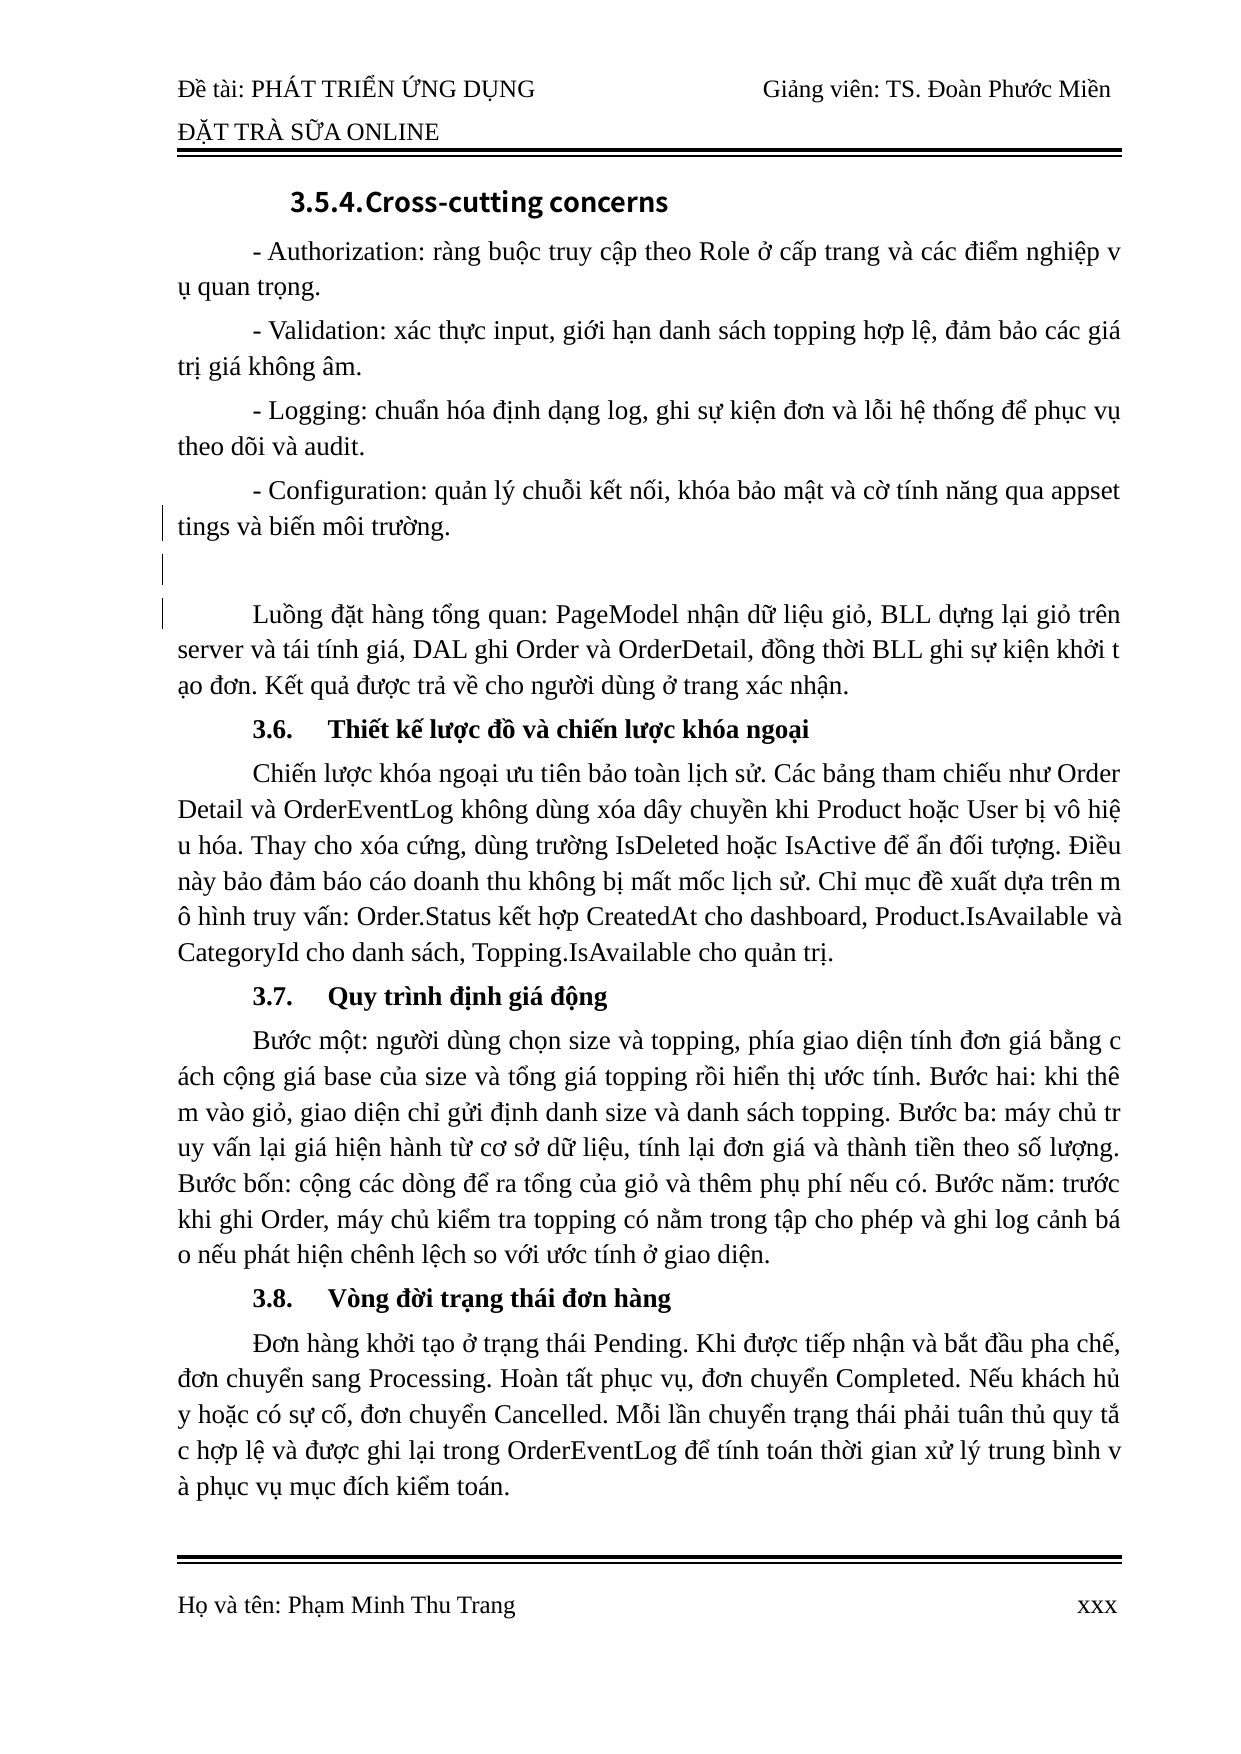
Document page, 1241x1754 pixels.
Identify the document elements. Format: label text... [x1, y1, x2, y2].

text - Validation: xác thực input, giới hạn danh sách topping hợp lệ, đảm bảo các giá trị giá không âm. [177, 314, 1122, 381]
text - Configuration: quản lý chuỗi kết nối, khóa bảo mật và cờ tính năng qua appsettings và biến môi trường. [177, 474, 1122, 541]
text Luồng đặt hàng tổng quan: PageModel nhận dữ liệu giỏ, BLL dựng lại giỏ trên server và tái tính giá, DAL ghi Order và OrderDetail, đồng thời BLL ghi sự kiện khởi tạo đơn. Kết quả được trả về cho người dùng ở trang xác nhận. [177, 598, 1122, 700]
list Thiết kế lược đồ và chiến lược khóa ngoại [252, 713, 1122, 744]
text Chiến lược khóa ngoại ưu tiên bảo toàn lịch sử. Các bảng tham chiếu như OrderDetail và OrderEventLog không dùng xóa dây chuyền khi Product hoặc User bị vô hiệu hóa. Thay cho xóa cứng, dùng trường IsDeleted hoặc IsActive để ẩn đối tượng. Điều này bảo đảm báo cáo doanh thu không bị mất mốc lịch sử. Chỉ mục đề xuất dựa trên mô hình truy vấn: Order.Status kết hợp CreatedAt cho dashboard, Product.IsAvailable và CategoryId cho danh sách, Topping.IsAvailable cho quản trị. [177, 757, 1122, 967]
text Đơn hàng khởi tạo ở trạng thái Pending. Khi được tiếp nhận và bắt đầu pha chế, đơn chuyển sang Processing. Hoàn tất phục vụ, đơn chuyển Completed. Nếu khách hủy hoặc có sự cố, đơn chuyển Cancelled. Mỗi lần chuyển trạng thái phải tuân thủ quy tắc hợp lệ và được ghi lại trong OrderEventLog để tính toán thời gian xử lý trung bình và phục vụ mục đích kiểm toán. [177, 1327, 1122, 1501]
text - Authorization: ràng buộc truy cập theo Role ở cấp trang và các điểm nghiệp vụ quan trọng. [177, 234, 1122, 301]
list Vòng đời trạng thái đơn hàng [252, 1283, 1122, 1314]
text Bước một: người dùng chọn size và topping, phía giao diện tính đơn giá bằng cách cộng giá base của size và tổng giá topping rồi hiển thị ước tính. Bước hai: khi thêm vào giỏ, giao diện chỉ gửi định danh size và danh sách topping. Bước ba: máy chủ truy vấn lại giá hiện hành từ cơ sở dữ liệu, tính lại đơn giá và thành tiền theo số lượng. Bước bốn: cộng các dòng để ra tổng của giỏ và thêm phụ phí nếu có. Bước năm: trước khi ghi Order, máy chủ kiểm tra topping có nằm trong tập cho phép và ghi log cảnh báo nếu phát hiện chênh lệch so với ước tính ở giao diện. [177, 1024, 1122, 1270]
text - Logging: chuẩn hóa định dạng log, ghi sự kiện đơn và lỗi hệ thống để phục vụ theo dõi và audit. [177, 394, 1122, 461]
subtitle Cross-cutting concerns [290, 181, 1122, 220]
list Quy trình định giá động [252, 980, 1122, 1011]
